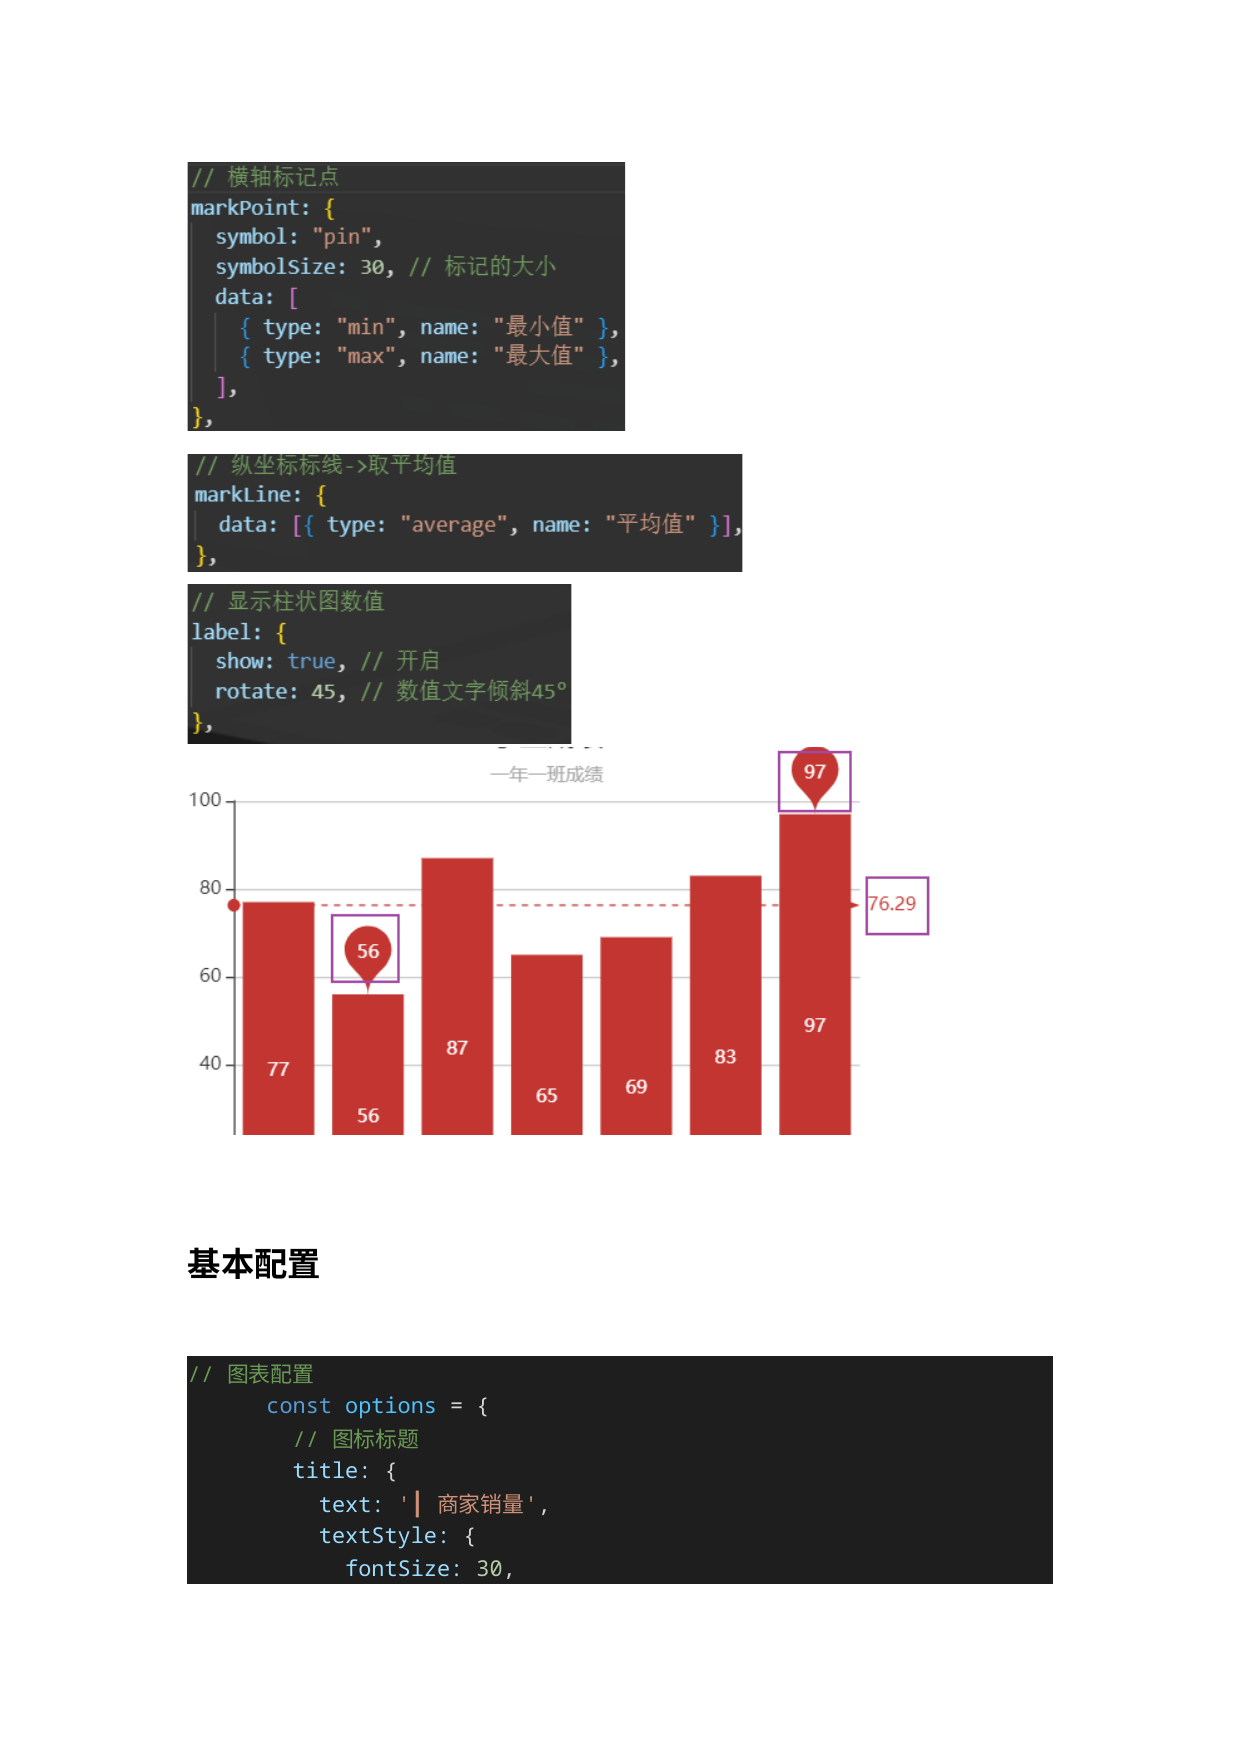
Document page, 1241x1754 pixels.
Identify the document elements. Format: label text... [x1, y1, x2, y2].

text title: { [187, 1454, 1053, 1486]
text const options = { [187, 1389, 1053, 1421]
text // 图表配置 [187, 1356, 1053, 1389]
text textStyle: { [187, 1519, 1053, 1551]
subtitle 基本配置 [187, 1229, 1053, 1294]
text // 图标标题 [187, 1421, 1053, 1454]
text fontSize: 30, [187, 1551, 1053, 1584]
picture [187, 584, 572, 744]
picture [187, 162, 625, 431]
picture [187, 454, 743, 572]
picture [187, 747, 932, 1135]
text text: '┃ 商家销量', [187, 1486, 1053, 1519]
